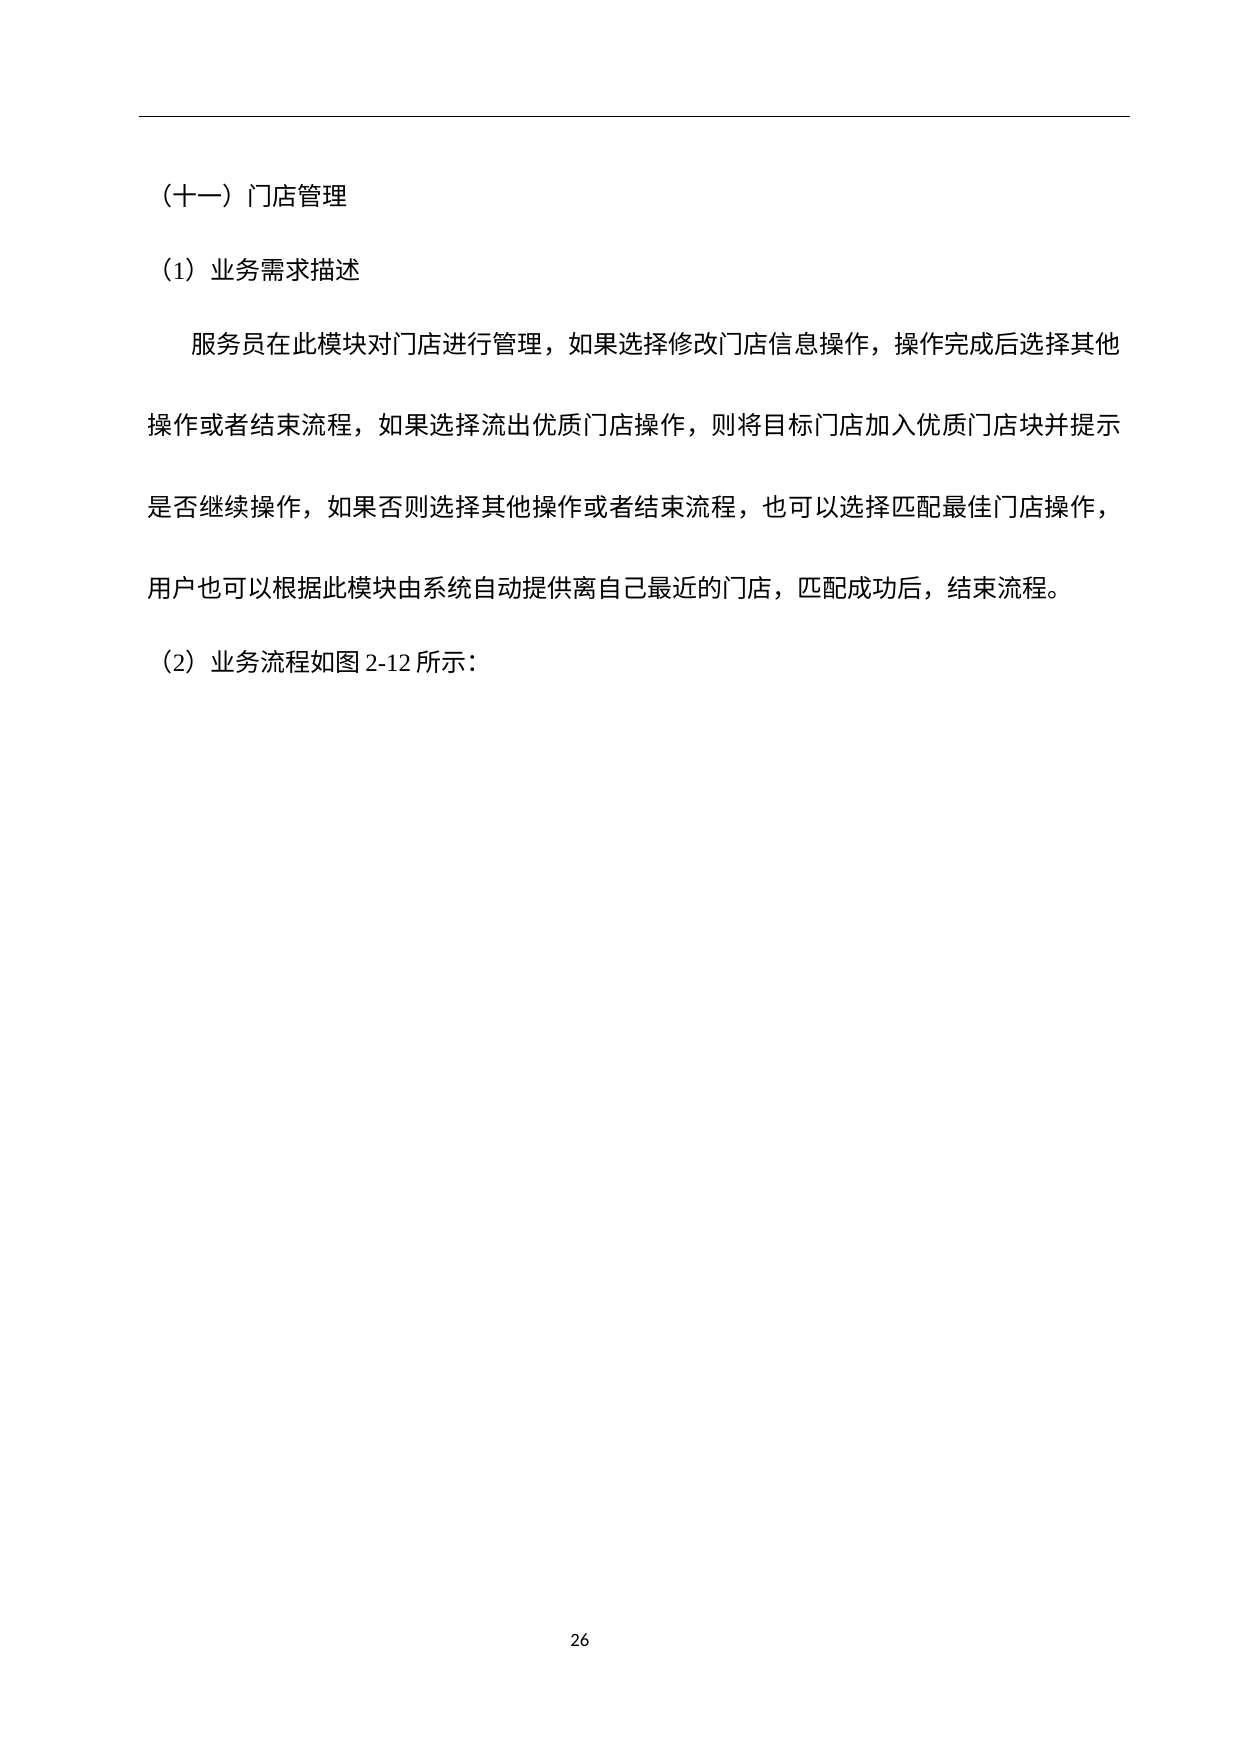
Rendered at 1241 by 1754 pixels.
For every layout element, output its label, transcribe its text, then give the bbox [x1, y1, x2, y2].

text （2）业务流程如图2-12所示： [148, 628, 1122, 693]
text （1）业务需求描述 [148, 236, 1122, 301]
text 服务员在此模块对门店进行管理，如果选择修改门店信息操作，操作完成后选择其他操作或者结束流程，如果选择流出优质门店操作，则将目标门店加入优质门店块并提示是否继续操作，如果否则选择其他操作或者结束流程，也可以选择匹配最佳门店操作，用户也可以根据此模块由系统自动提供离自己最近的门店，匹配成功后，结束流程。 [148, 310, 1122, 619]
text （十一）门店管理 [148, 162, 1122, 227]
